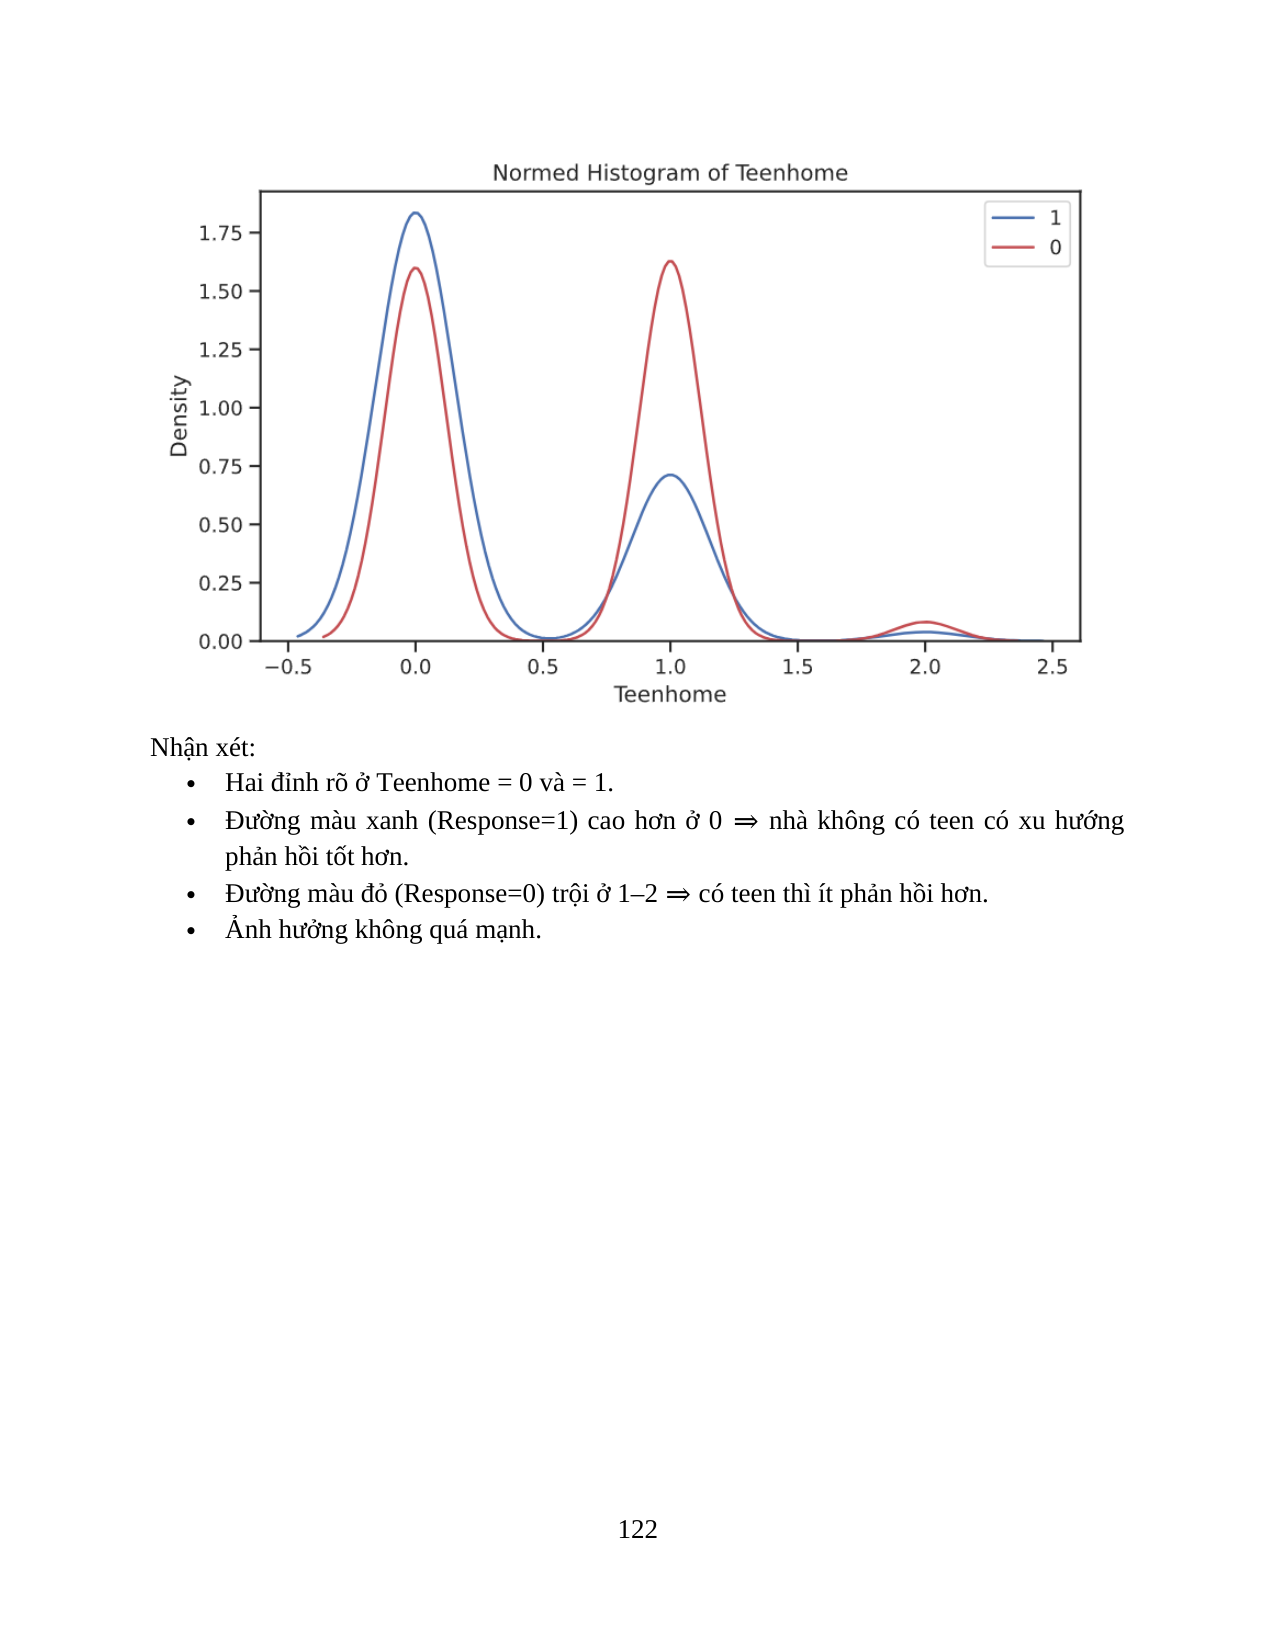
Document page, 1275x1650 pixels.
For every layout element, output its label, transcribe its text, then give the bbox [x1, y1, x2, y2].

picture [150, 150, 1125, 727]
list Hai đỉnh rõ ở Teenhome = 0 và = 1. [187, 767, 1125, 798]
text Nhận xét: [150, 731, 1125, 762]
list Ảnh hưởng không quá mạnh. [187, 913, 1125, 944]
list Đường màu xanh (Response=1) cao hơn ở 0 ⇒ nhà không có teen có xu hướng phản hồi tốt hơn. [187, 802, 1125, 871]
list Đường màu đỏ (Response=0) trội ở 1–2 ⇒ có teen thì ít phản hồi hơn. [187, 875, 1125, 908]
